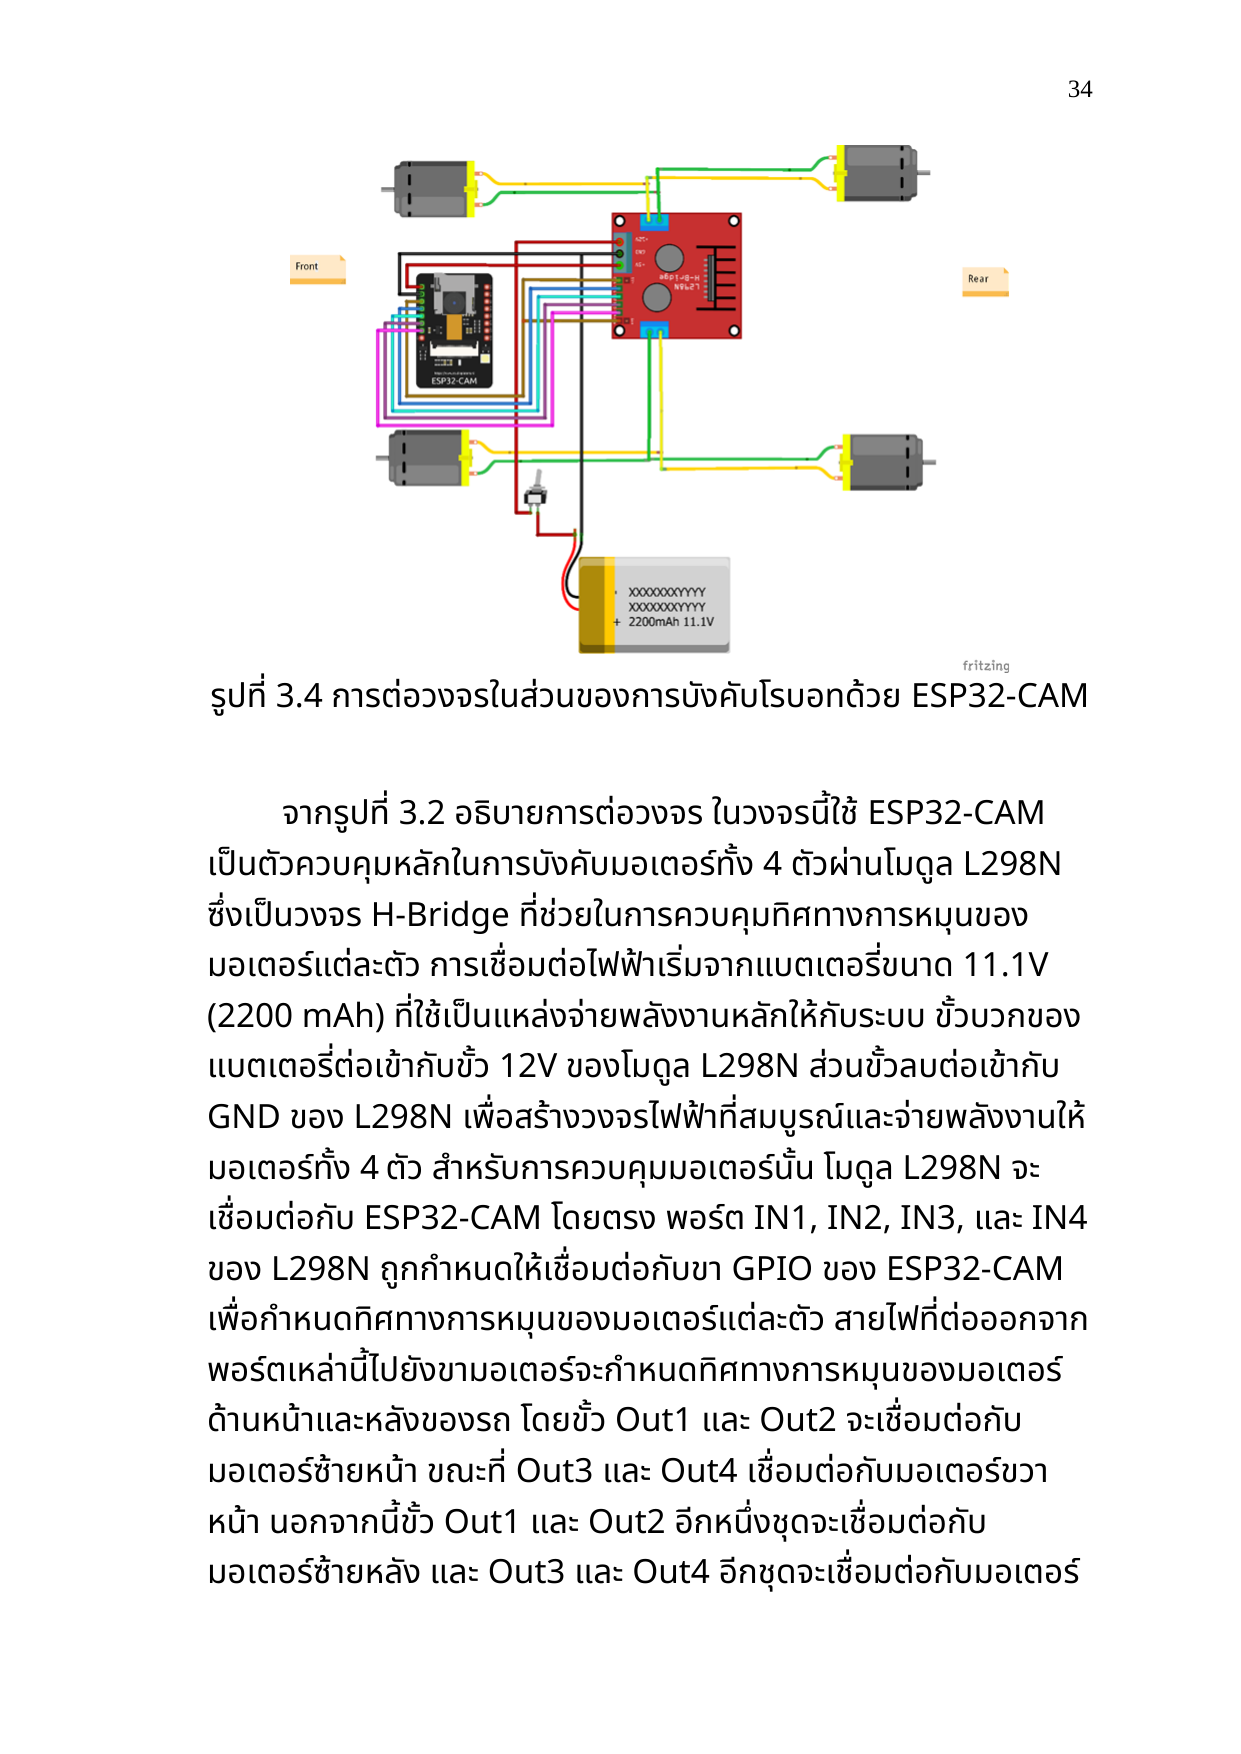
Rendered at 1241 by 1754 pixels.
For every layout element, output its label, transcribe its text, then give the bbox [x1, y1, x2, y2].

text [207, 789, 1092, 1599]
picture [290, 145, 1010, 673]
text รูปที่ 3.4 การต่อวงจรในส่วนของการบังคับโรบอทด้วย ESP32-CAM [207, 672, 1092, 723]
